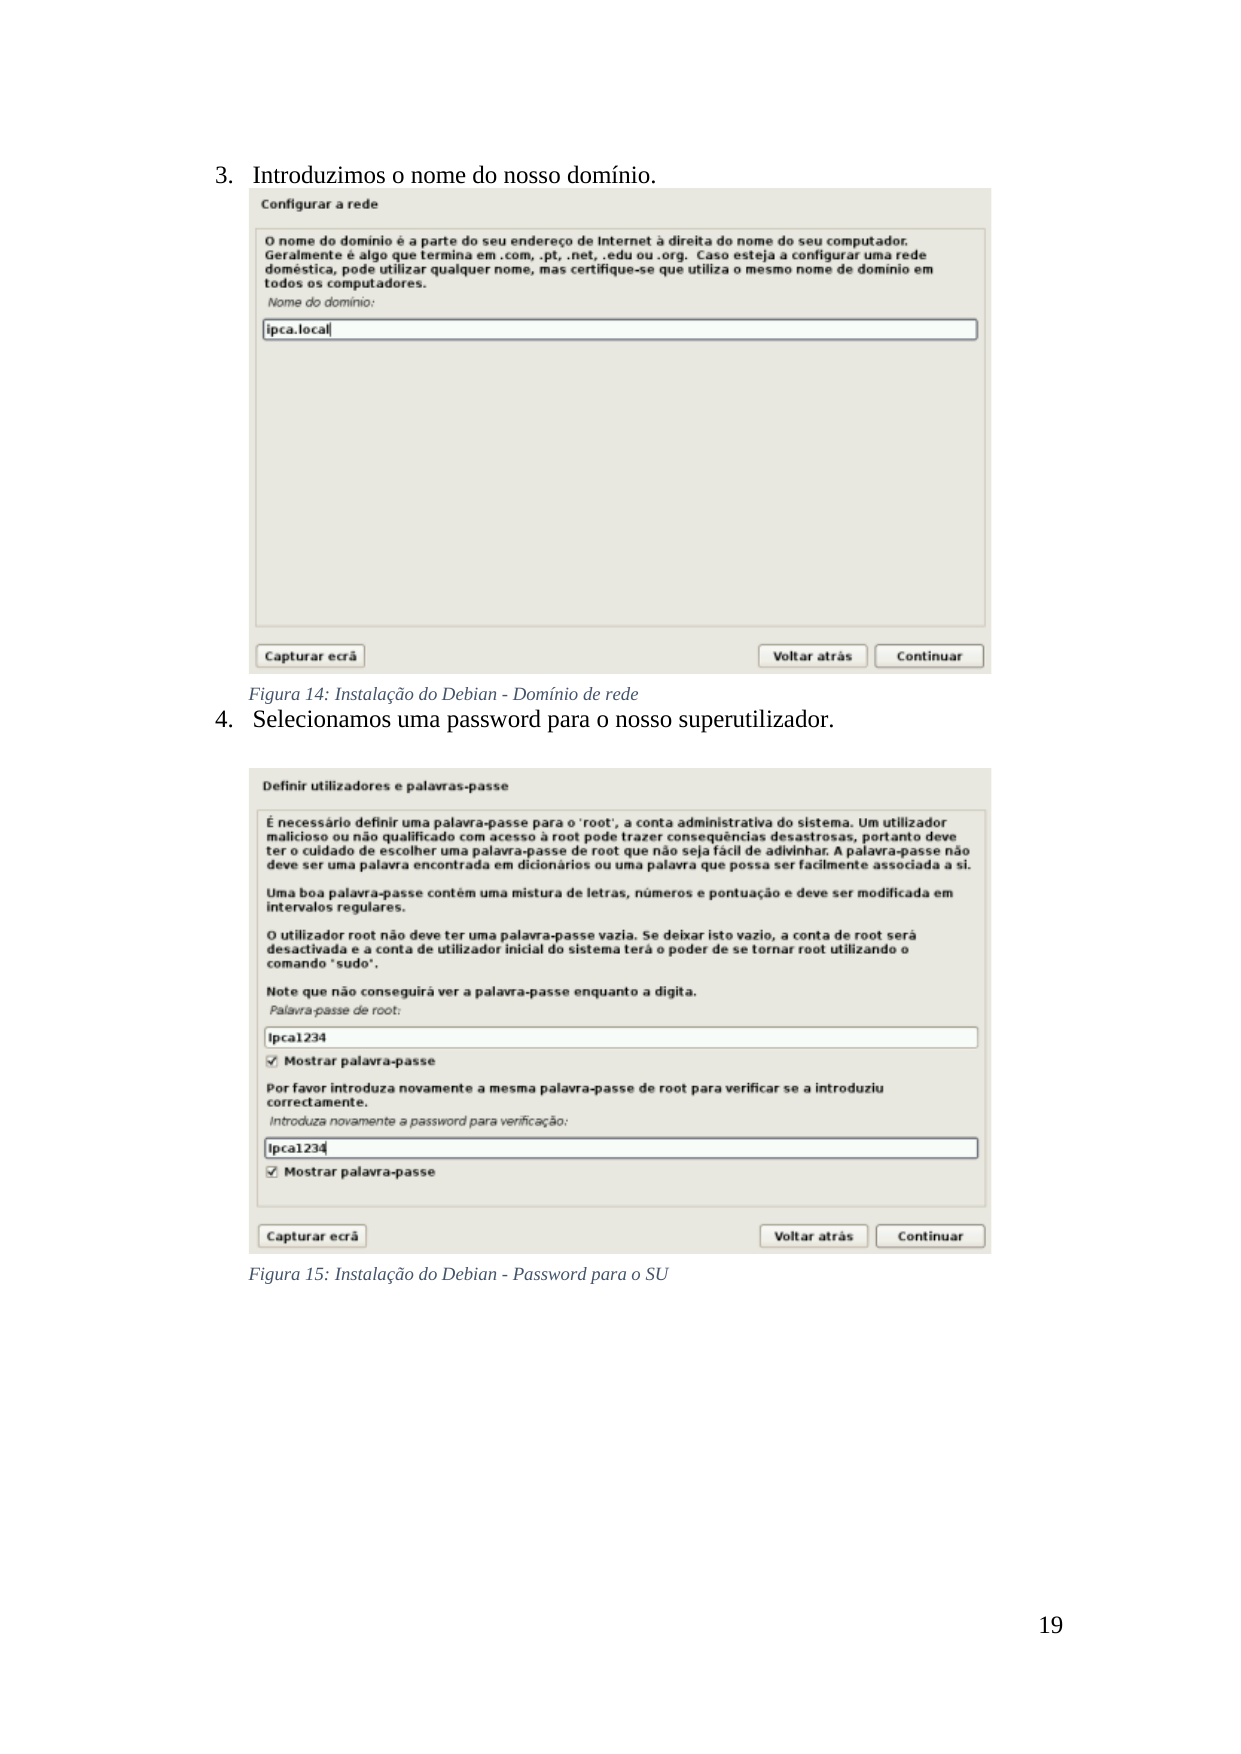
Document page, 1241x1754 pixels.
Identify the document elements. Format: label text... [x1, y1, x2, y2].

picture [248, 188, 992, 674]
picture [248, 768, 992, 1254]
list Introduzimos o nome do nosso domínio. [215, 160, 1063, 189]
